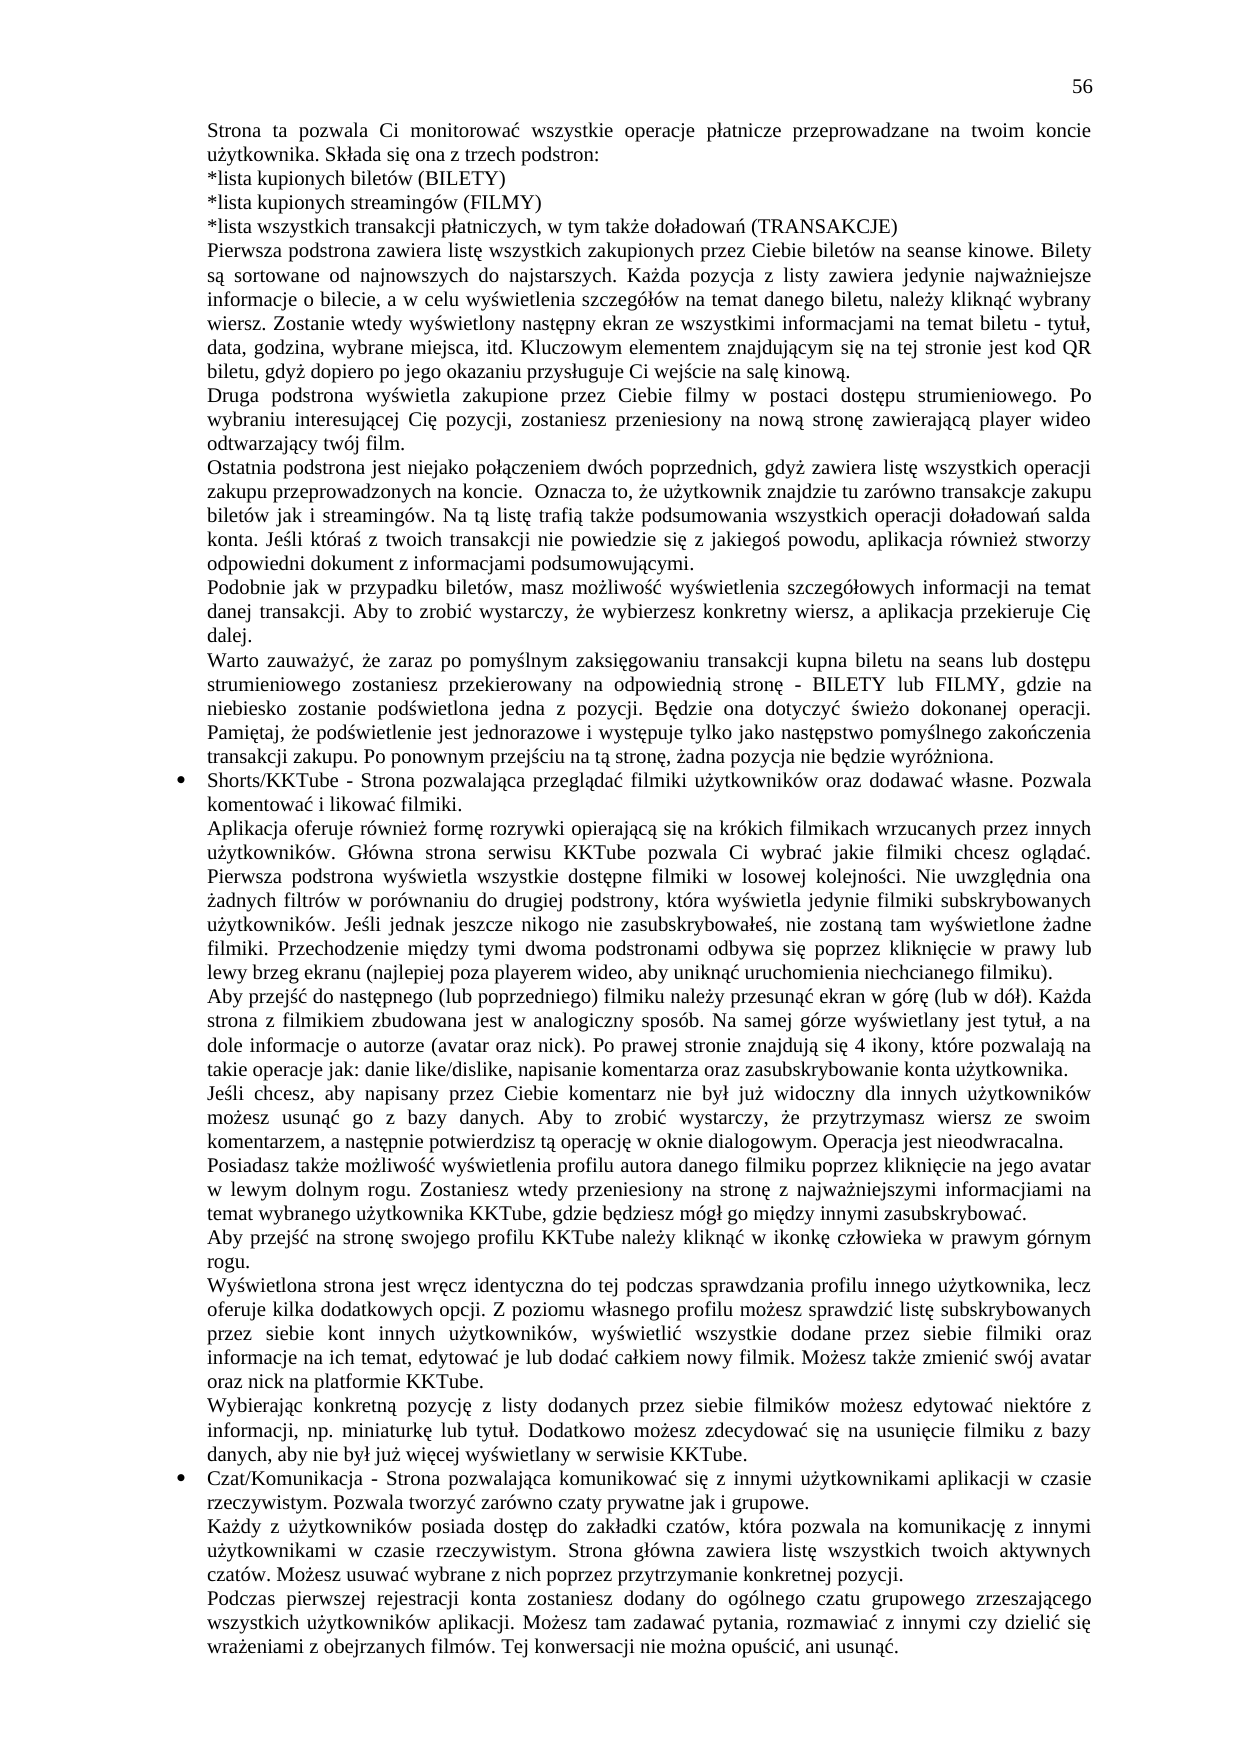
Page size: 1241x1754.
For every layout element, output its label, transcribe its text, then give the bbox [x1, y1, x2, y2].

text Aby przejść do następnego (lub poprzedniego) filmiku należy przesunąć ekran w górę (lub w dół). Każda strona z filmikiem zbudowana jest w analogiczny sposób. Na samej górze wyświetlany jest tytuł, a na dole informacje o autorze (avatar oraz nick). Po prawej stronie znajdują się 4 ikony, które pozwalają na takie operacje jak: danie like/dislike, napisanie komentarza oraz zasubskrybowanie konta użytkownika. [207, 984, 1092, 1081]
text Wybierając konkretną pozycję z listy dodanych przez siebie filmików możesz edytować niektóre z informacji, np. miniaturkę lub tytuł. Dodatkowo możesz zdecydować się na usunięcie filmiku z bazy danych, aby nie był już więcej wyświetlany w serwisie KKTube. [207, 1393, 1092, 1466]
text Aplikacja oferuje również formę rozrywki opierającą się na krókich filmikach wrzucanych przez innych użytkowników. Główna strona serwisu KKTube pozwala Ci wybrać jakie filmiki chcesz oglądać. Pierwsza podstrona wyświetla wszystkie dostępne filmiki w losowej kolejności. Nie uwzględnia ona żadnych filtrów w porównaniu do drugiej podstrony, która wyświetla jedynie filmiki subskrybowanych użytkowników. Jeśli jednak jeszcze nikogo nie zasubskrybowałeś, nie zostaną tam wyświetlone żadne filmiki. Przechodzenie między tymi dwoma podstronami odbywa się poprzez kliknięcie w prawy lub lewy brzeg ekranu (najlepiej poza playerem wideo, aby uniknąć uruchomienia niechcianego filmiku). [207, 816, 1092, 984]
text Druga podstrona wyświetla zakupione przez Ciebie filmy w postaci dostępu strumieniowego. Po wybraniu interesującej Cię pozycji, zostaniesz przeniesiony na nową stronę zawierającą player wideo odtwarzający twój film. [207, 383, 1092, 455]
text Pierwsza podstrona zawiera listę wszystkich zakupionych przez Ciebie biletów na seanse kinowe. Bilety są sortowane od najnowszych do najstarszych. Każda pozycja z listy zawiera jedynie najważniejsze informacje o bilecie, a w celu wyświetlenia szczegółów na temat danego biletu, należy kliknąć wybrany wiersz. Zostanie wtedy wyświetlony następny ekran ze wszystkimi informacjami na temat biletu - tytuł, data, godzina, wybrane miejsca, itd. Kluczowym elementem znajdującym się na tej stronie jest kod QR biletu, gdyż dopiero po jego okazaniu przysługuje Ci wejście na salę kinową. [207, 238, 1092, 383]
text *lista wszystkich transakcji płatniczych, w tym także doładowań (TRANSAKCJE) [207, 214, 1092, 238]
list Czat/Komunikacja - Strona pozwalająca komunikować się z innymi użytkownikami aplikacji w czasie rzeczywistym. Pozwala tworzyć zarówno czaty prywatne jak i grupowe. [177, 1466, 1092, 1514]
text Jeśli chcesz, aby napisany przez Ciebie komentarz nie był już widoczny dla innych użytkowników możesz usunąć go z bazy danych. Aby to zrobić wystarczy, że przytrzymasz wiersz ze swoim komentarzem, a następnie potwierdzisz tą operację w oknie dialogowym. Operacja jest nieodwracalna. [207, 1081, 1092, 1153]
text Każdy z użytkowników posiada dostęp do zakładki czatów, która pozwala na komunikację z innymi użytkownikami w czasie rzeczywistym. Strona główna zawiera listę wszystkich twoich aktywnych czatów. Możesz usuwać wybrane z nich poprzez przytrzymanie konkretnej pozycji. [207, 1514, 1092, 1586]
text Wyświetlona strona jest wręcz identyczna do tej podczas sprawdzania profilu innego użytkownika, lecz oferuje kilka dodatkowych opcji. Z poziomu własnego profilu możesz sprawdzić listę subskrybowanych przez siebie kont innych użytkowników, wyświetlić wszystkie dodane przez siebie filmiki oraz informacje na ich temat, edytować je lub dodać całkiem nowy filmik. Możesz także zmienić swój avatar oraz nick na platformie KKTube. [207, 1273, 1092, 1393]
list Shorts/KKTube - Strona pozwalająca przeglądać filmiki użytkowników oraz dodawać własne. Pozwala komentować i likować filmiki. [177, 768, 1092, 816]
text Podobnie jak w przypadku biletów, masz możliwość wyświetlenia szczegółowych informacji na temat danej transakcji. Aby to zrobić wystarczy, że wybierzesz konkretny wiersz, a aplikacja przekieruje Cię dalej. [207, 575, 1092, 647]
text *lista kupionych biletów (BILETY) [207, 166, 1092, 190]
text *lista kupionych streamingów (FILMY) [207, 190, 1092, 214]
text Warto zauważyć, że zaraz po pomyślnym zaksięgowaniu transakcji kupna biletu na seans lub dostępu strumieniowego zostaniesz przekierowany na odpowiednią stronę - BILETY lub FILMY, gdzie na niebiesko zostanie podświetlona jedna z pozycji. Będzie ona dotyczyć świeżo dokonanej operacji. Pamiętaj, że podświetlenie jest jednorazowe i występuje tylko jako następstwo pomyślnego zakończenia transakcji zakupu. Po ponownym przejściu na tą stronę, żadna pozycja nie będzie wyróżniona. [207, 647, 1092, 768]
text Podczas pierwszej rejestracji konta zostaniesz dodany do ogólnego czatu grupowego zrzeszającego wszystkich użytkowników aplikacji. Możesz tam zadawać pytania, rozmawiać z innymi czy dzielić się wrażeniami z obejrzanych filmów. Tej konwersacji nie można opuścić, ani usunąć. [207, 1586, 1092, 1658]
text Strona ta pozwala Ci monitorować wszystkie operacje płatnicze przeprowadzane na twoim koncie użytkownika. Składa się ona z trzech podstron: [207, 118, 1092, 166]
text Posiadasz także możliwość wyświetlenia profilu autora danego filmiku poprzez kliknięcie na jego avatar w lewym dolnym rogu. Zostaniesz wtedy przeniesiony na stronę z najważniejszymi informacjiami na temat wybranego użytkownika KKTube, gdzie będziesz mógł go między innymi zasubskrybować. [207, 1153, 1092, 1225]
text Aby przejść na stronę swojego profilu KKTube należy kliknąć w ikonkę człowieka w prawym górnym rogu. [207, 1225, 1092, 1273]
text Ostatnia podstrona jest niejako połączeniem dwóch poprzednich, gdyż zawiera listę wszystkich operacji zakupu przeprowadzonych na koncie. Oznacza to, że użytkownik znajdzie tu zarówno transakcje zakupu biletów jak i streamingów. Na tą listę trafią także podsumowania wszystkich operacji doładowań salda konta. Jeśli któraś z twoich transakcji nie powiedzie się z jakiegoś powodu, aplikacja również stworzy odpowiedni dokument z informacjami podsumowującymi. [207, 455, 1092, 575]
